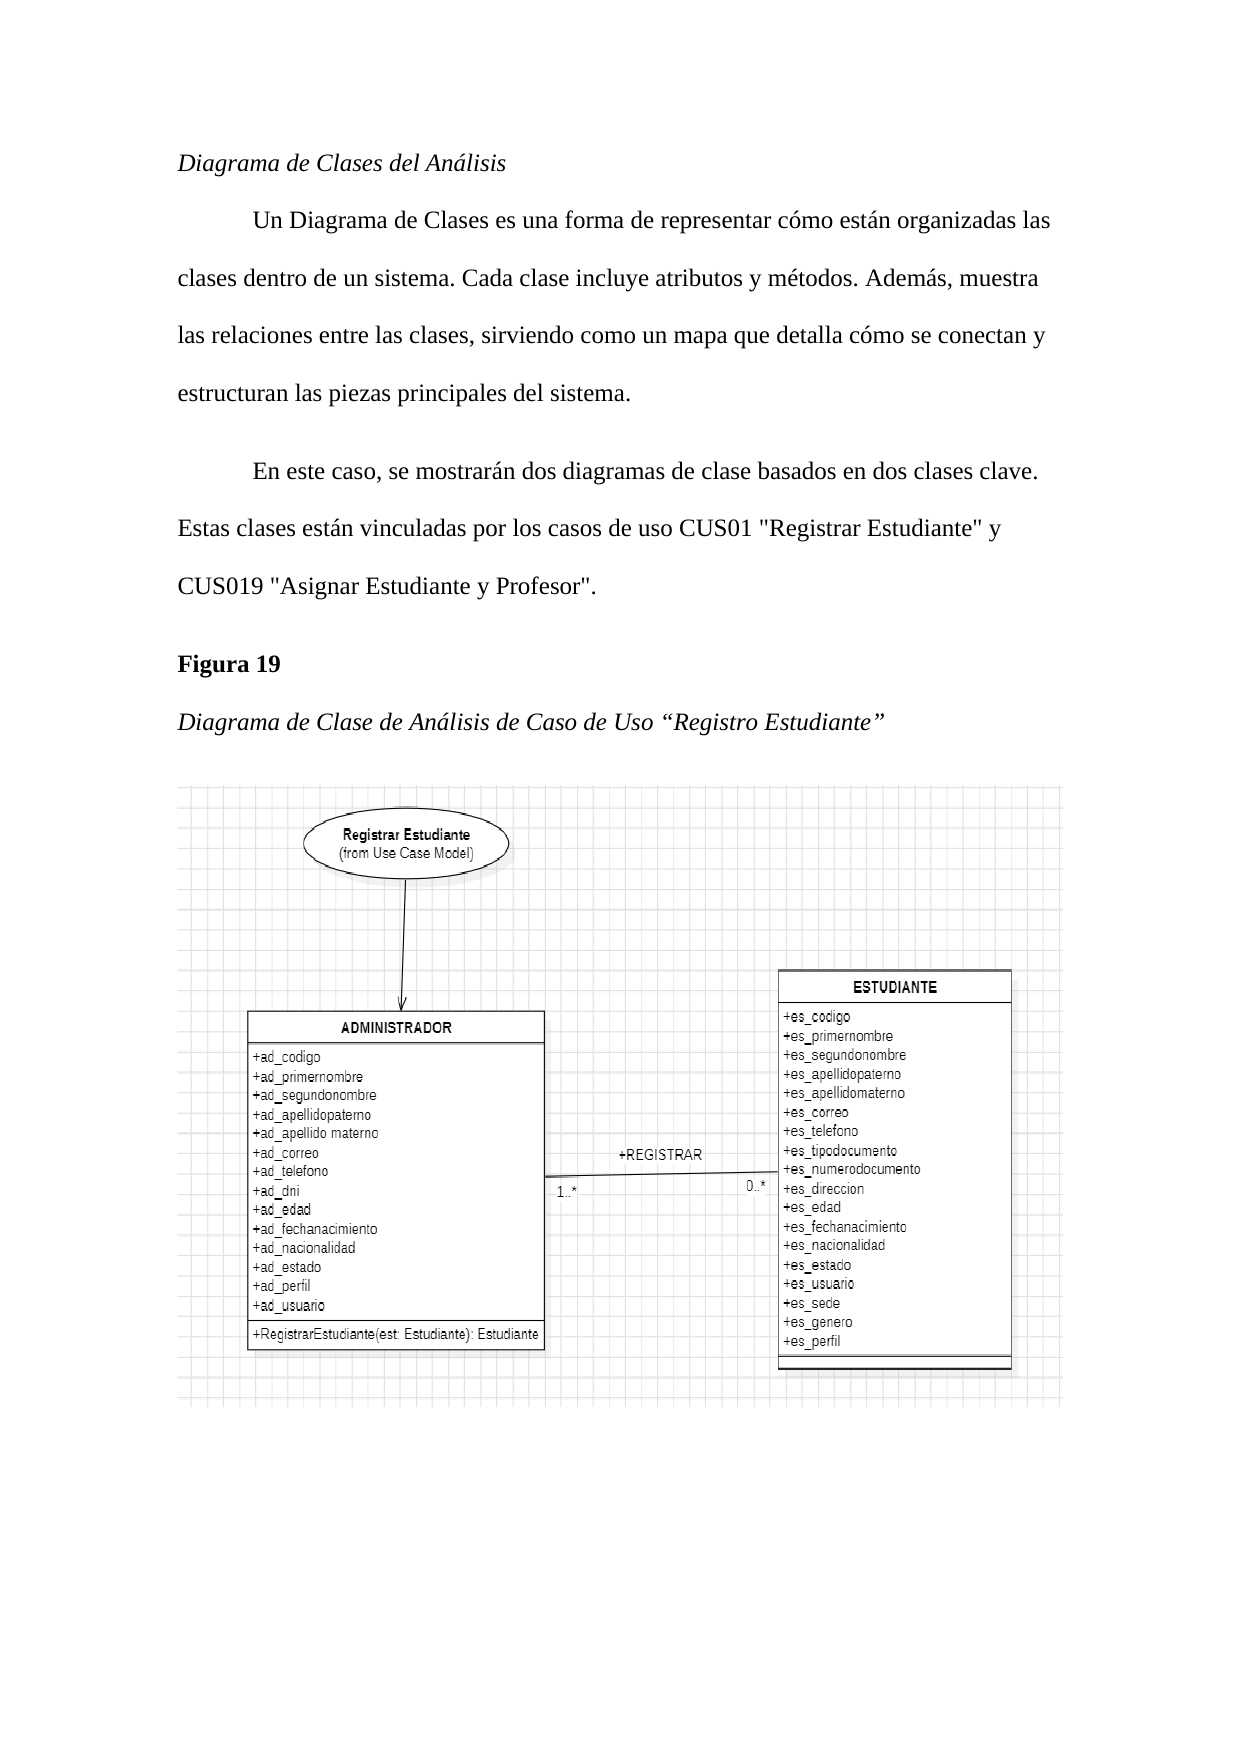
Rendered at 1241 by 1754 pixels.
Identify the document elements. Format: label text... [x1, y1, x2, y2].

subtitle Diagrama de Clases del Análisis [177, 148, 1063, 176]
text Un Diagrama de Clases es una forma de representar cómo están organizadas las clases dentro de un sistema. Cada clase incluye atributos y métodos. Además, muestra las relaciones entre las clases, sirviendo como un mapa que detalla cómo se conectan y estructuran las piezas principales del sistema. [177, 205, 1063, 406]
picture [177, 785, 1063, 1407]
text Figura 19 Diagrama de Clase de Análisis de Caso de Uso “Registro Estudiante” [177, 649, 1063, 736]
text En este caso, se mostrarán dos diagramas de clase basados en dos clases clave. Estas clases están vinculadas por los casos de uso CUS01 "Registrar Estudiante" y CUS019 "Asignar Estudiante y Profesor". [177, 456, 1063, 600]
